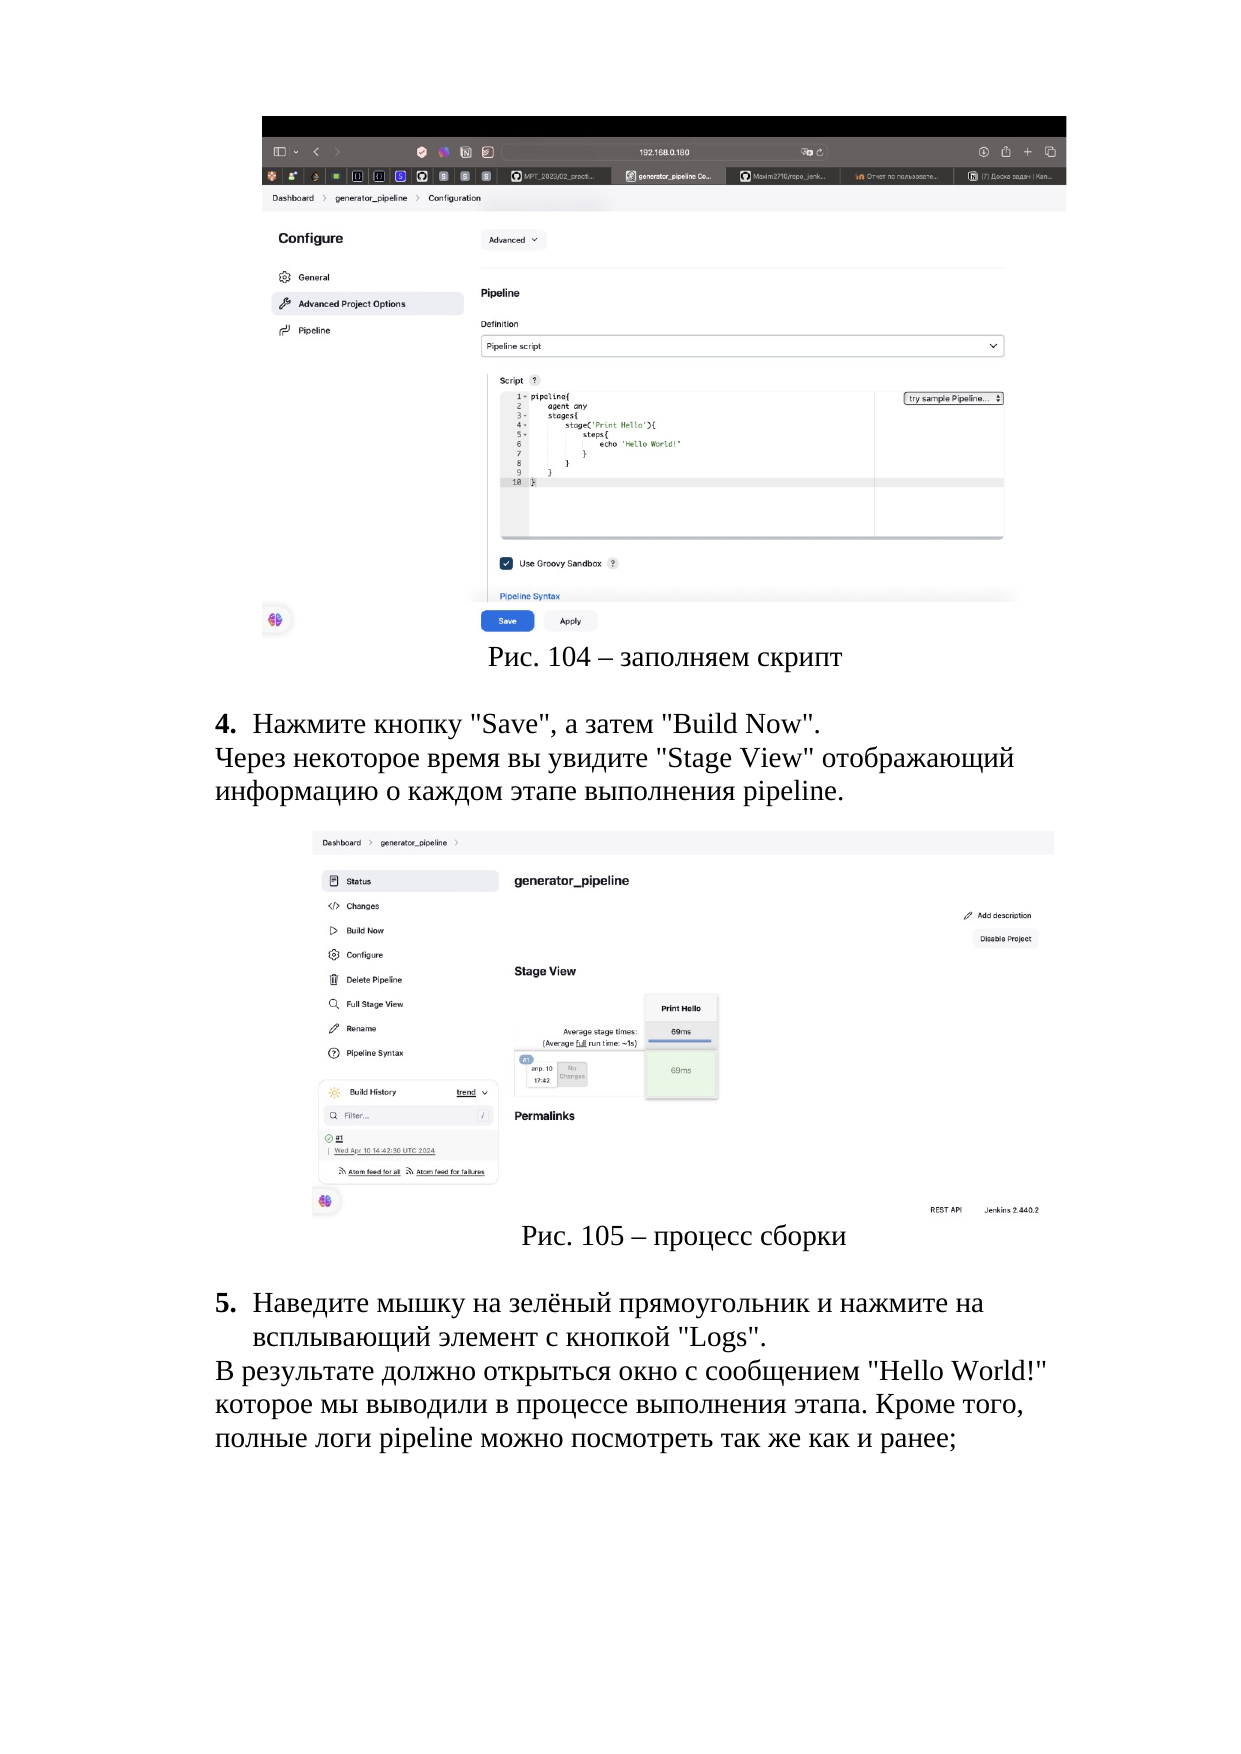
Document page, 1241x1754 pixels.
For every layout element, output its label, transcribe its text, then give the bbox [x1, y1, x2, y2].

list Наведите мышку на зелёный прямоугольник и нажмите на всплывающий элемент с кнопкой "Logs". [215, 1286, 1041, 1353]
text Рис. 105 – процесс сборки [167, 1218, 846, 1252]
text Рис. 104 – заполняем скрипт [167, 639, 842, 673]
text В результате должно открыться окно с сообщением "Hello World!" которое мы выводили в процессе выполнения этапа. Кроме того, полные логи pipeline можно посмотреть так же как и ранее; [215, 1353, 1105, 1453]
picture [312, 831, 1054, 1219]
text Через некоторое время вы увидите "Stage View" отображающий информацию о каждом этапе выполнения pipeline. [215, 740, 1070, 807]
list Нажмите кнопку "Save", а затем "Build Now". [215, 706, 1163, 740]
picture [262, 116, 1067, 639]
